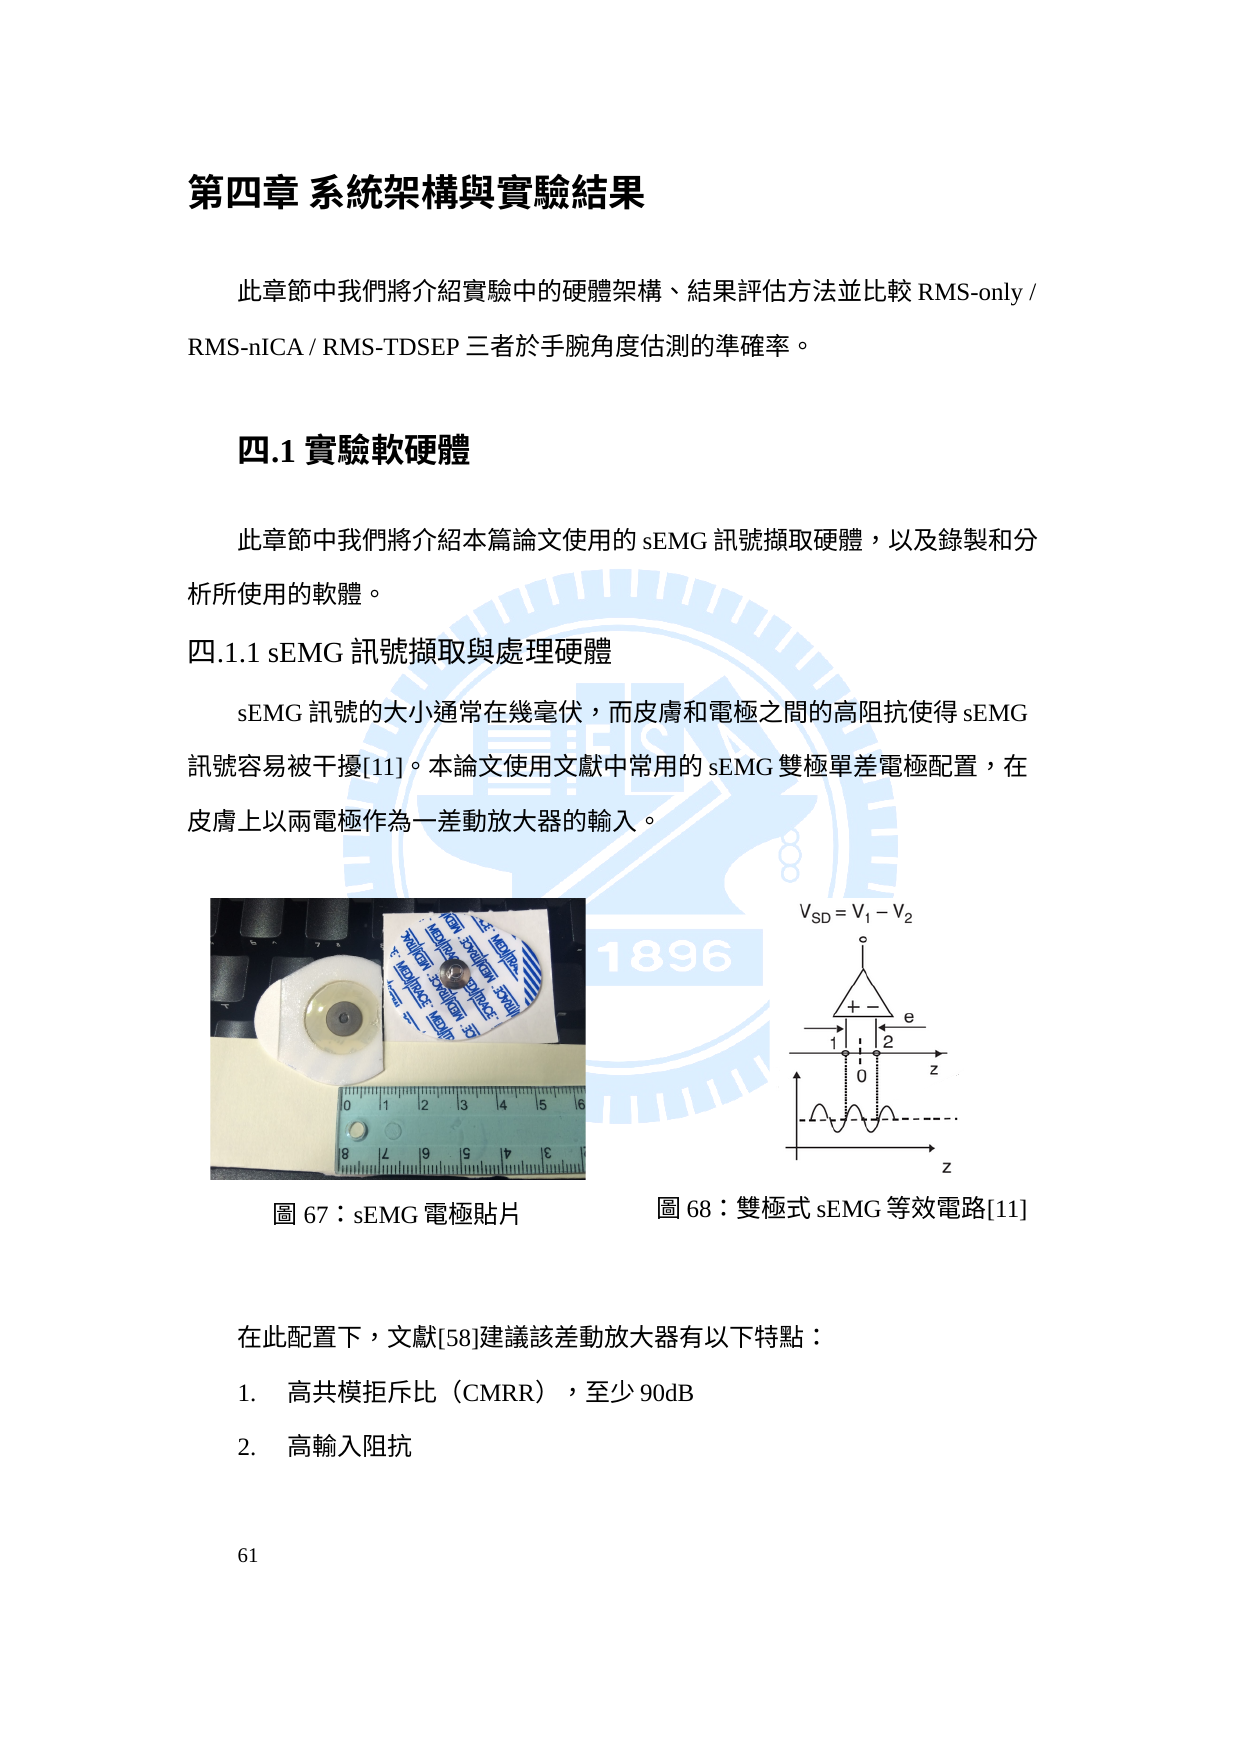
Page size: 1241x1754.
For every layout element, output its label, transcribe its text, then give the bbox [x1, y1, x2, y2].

text sEMG訊號的大小通常在幾毫伏，而皮膚和電極之間的高阻抗使得sEMG訊號容易被干擾[11]。本論文使用文獻中常用的sEMG雙極單差電極配置，在皮膚上以兩電極作為一差動放大器的輸入。 [187, 692, 1053, 837]
list 高輸入阻抗 [237, 1426, 1053, 1463]
text 在此配置下，文獻[58]建議該差動放大器有以下特點： [187, 1318, 1053, 1354]
subtitle 實驗軟硬體 [187, 424, 1053, 472]
text 此章節中我們將介紹本篇論文使用的sEMG訊號擷取硬體，以及錄製和分析所使用的軟體。 [187, 520, 1053, 611]
text 此章節中我們將介紹實驗中的硬體架構、結果評估方法並比較RMS-only / RMS-nICA / RMS-TDSEP三者於手腕角度估測的準確率。 [187, 272, 1053, 362]
subtitle 系統架構與實驗結果 [187, 163, 1053, 217]
table_header 圖 68：雙極式sEMG等效電路[11] [620, 899, 1063, 1274]
list 高共模拒斥比（CMRR），至少90dB [237, 1372, 1053, 1408]
picture [769, 898, 964, 1174]
picture [210, 898, 586, 1180]
subtitle sEMG訊號擷取與處理硬體 [187, 629, 1053, 671]
table_header 圖 67：sEMG電極貼片 [176, 899, 620, 1274]
